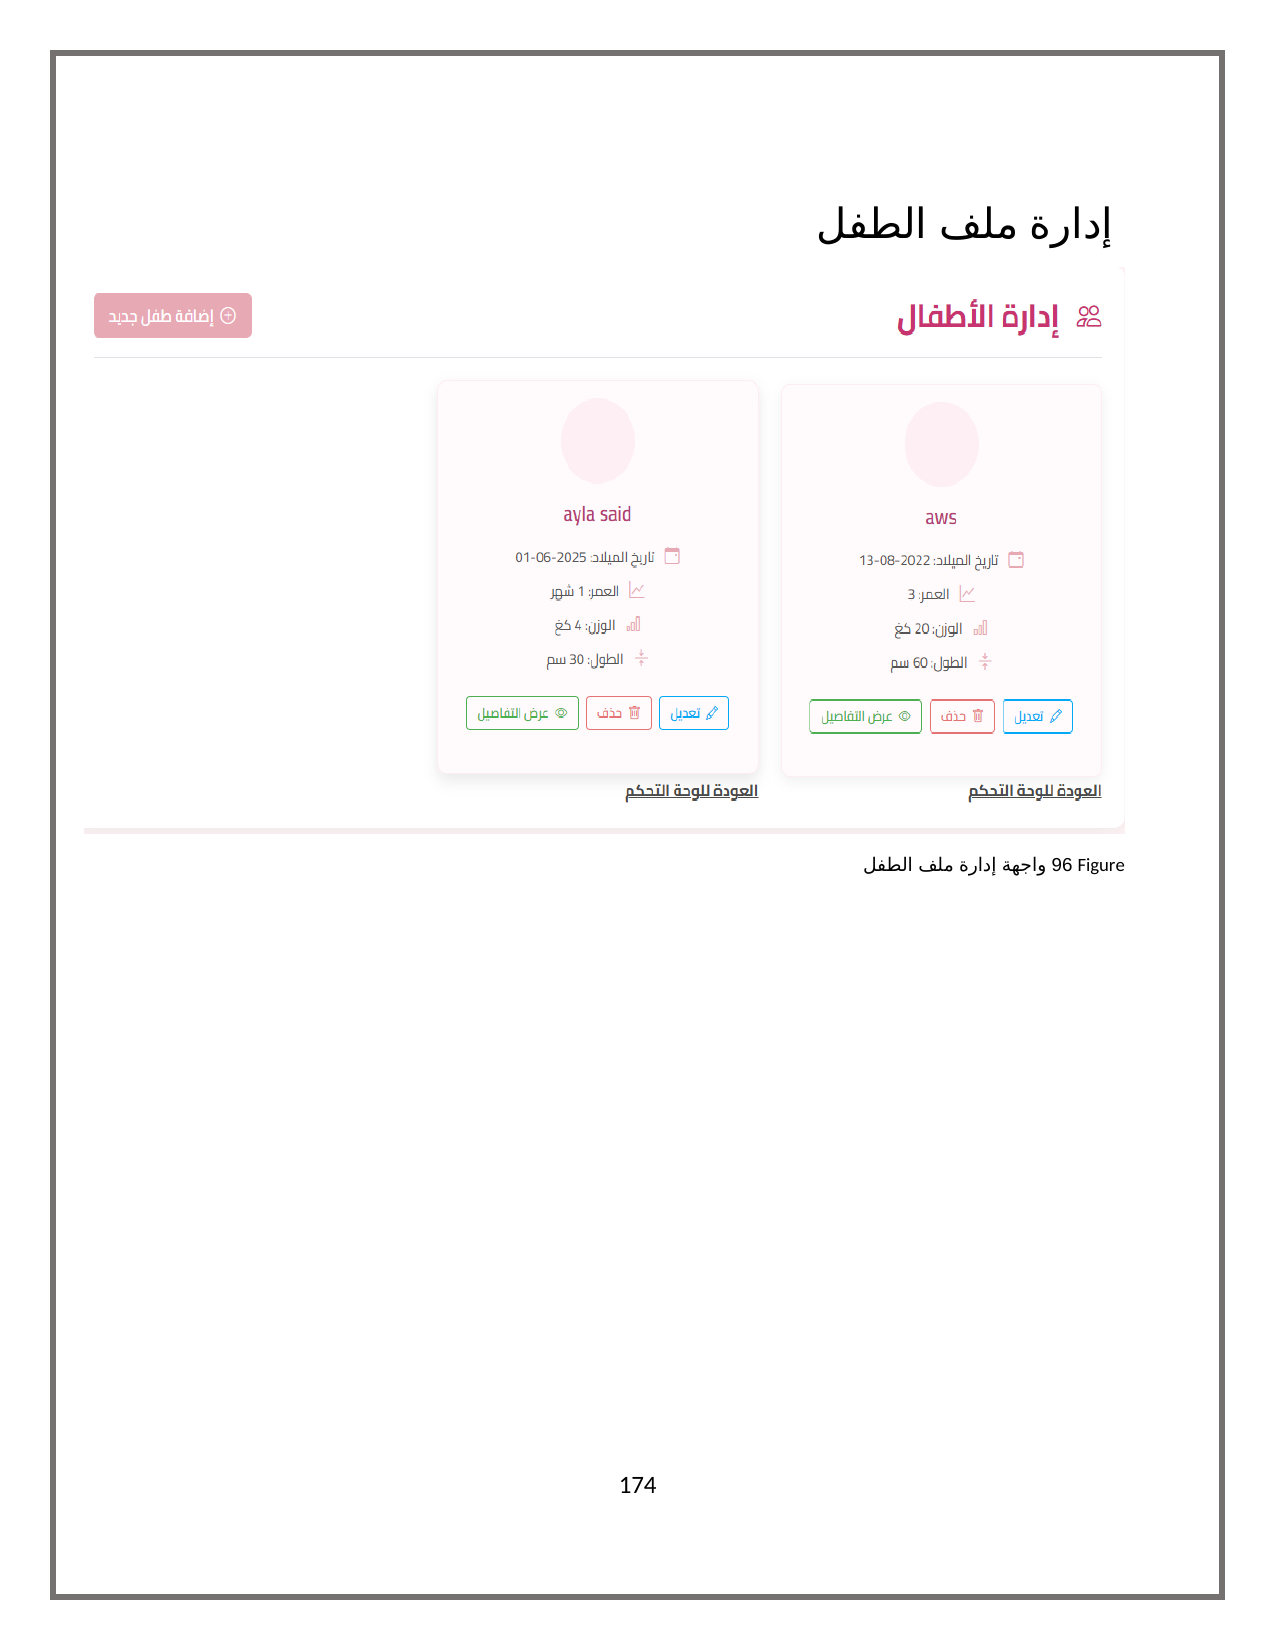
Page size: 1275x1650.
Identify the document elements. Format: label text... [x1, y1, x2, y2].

picture [83, 267, 1125, 834]
text إدارة ملف الطفل [150, 199, 1125, 247]
